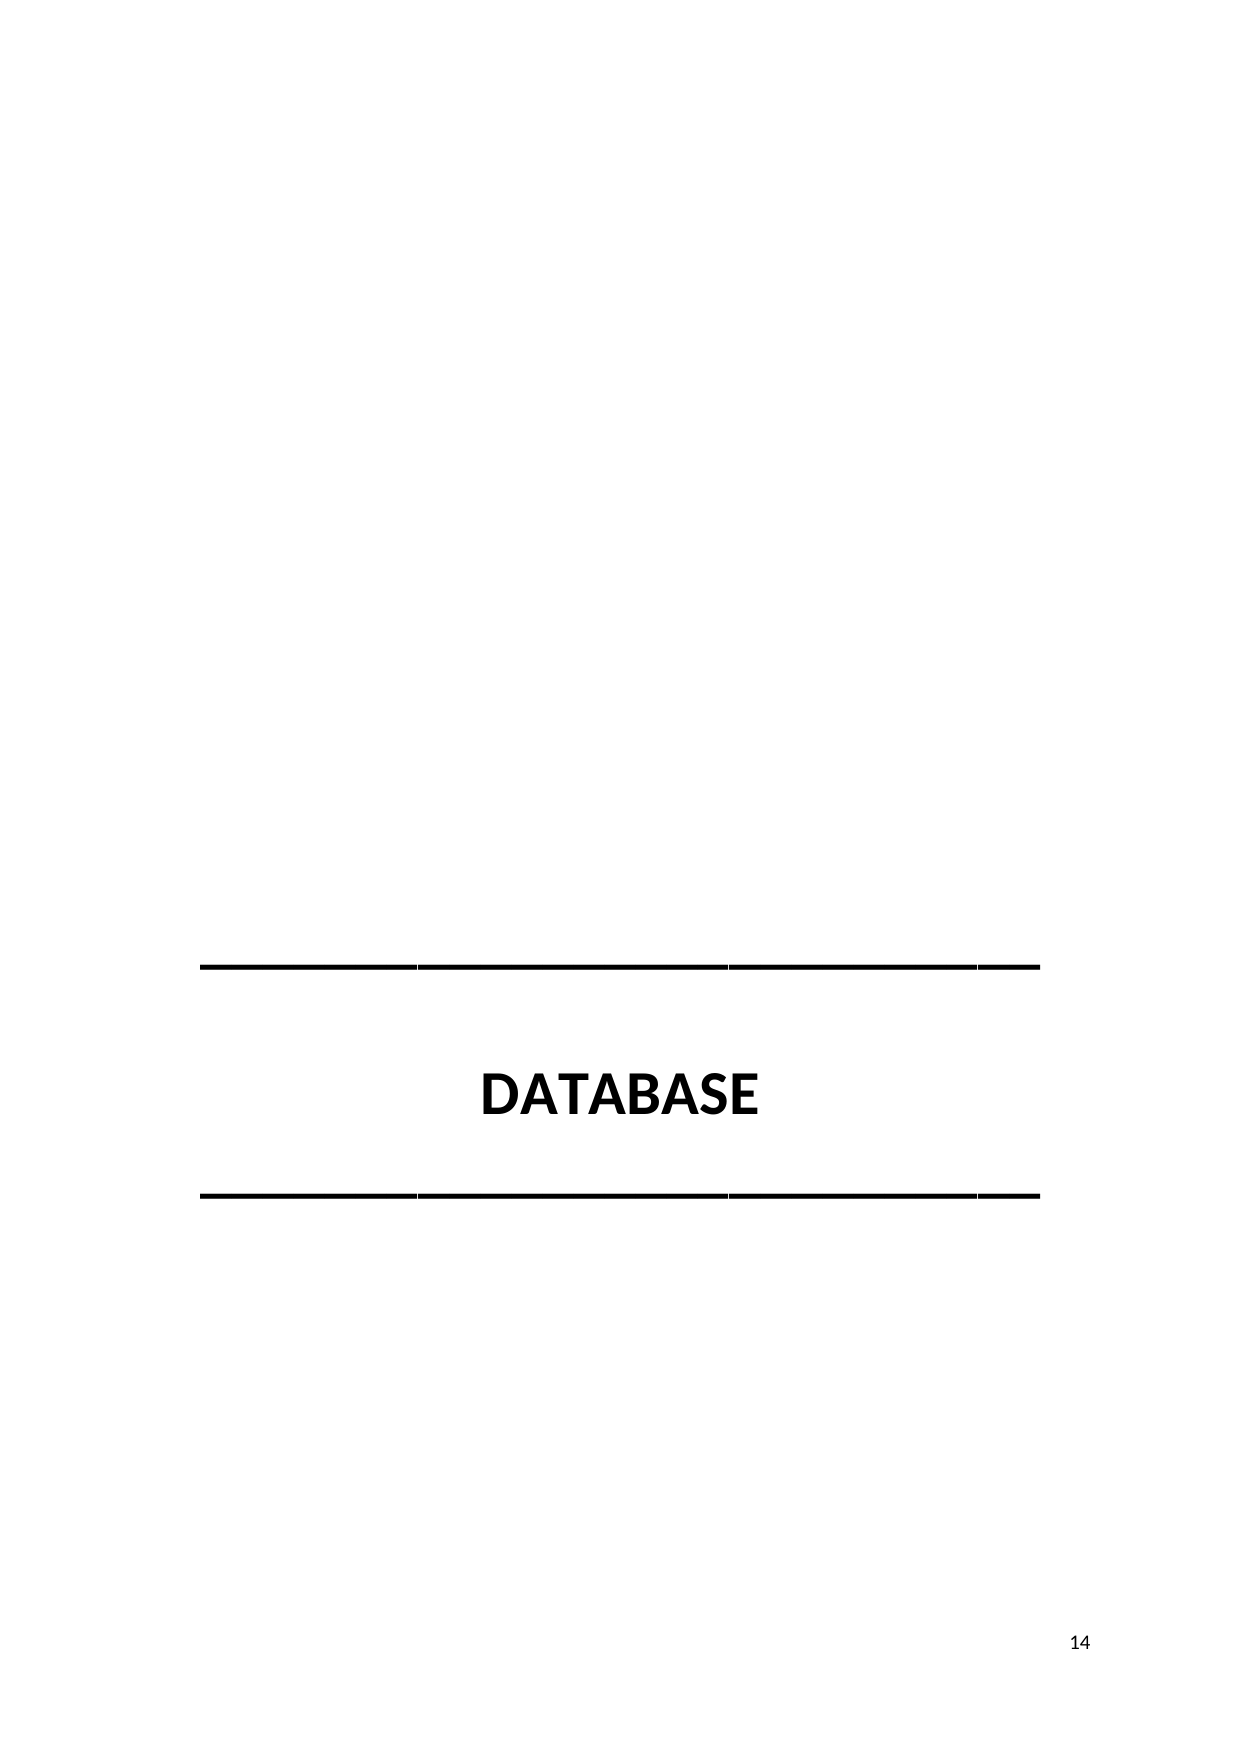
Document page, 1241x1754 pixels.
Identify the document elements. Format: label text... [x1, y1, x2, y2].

text ___________________________ [150, 901, 1090, 977]
text ___________________________ [150, 1130, 1090, 1206]
text DATABASE [150, 1054, 1090, 1130]
